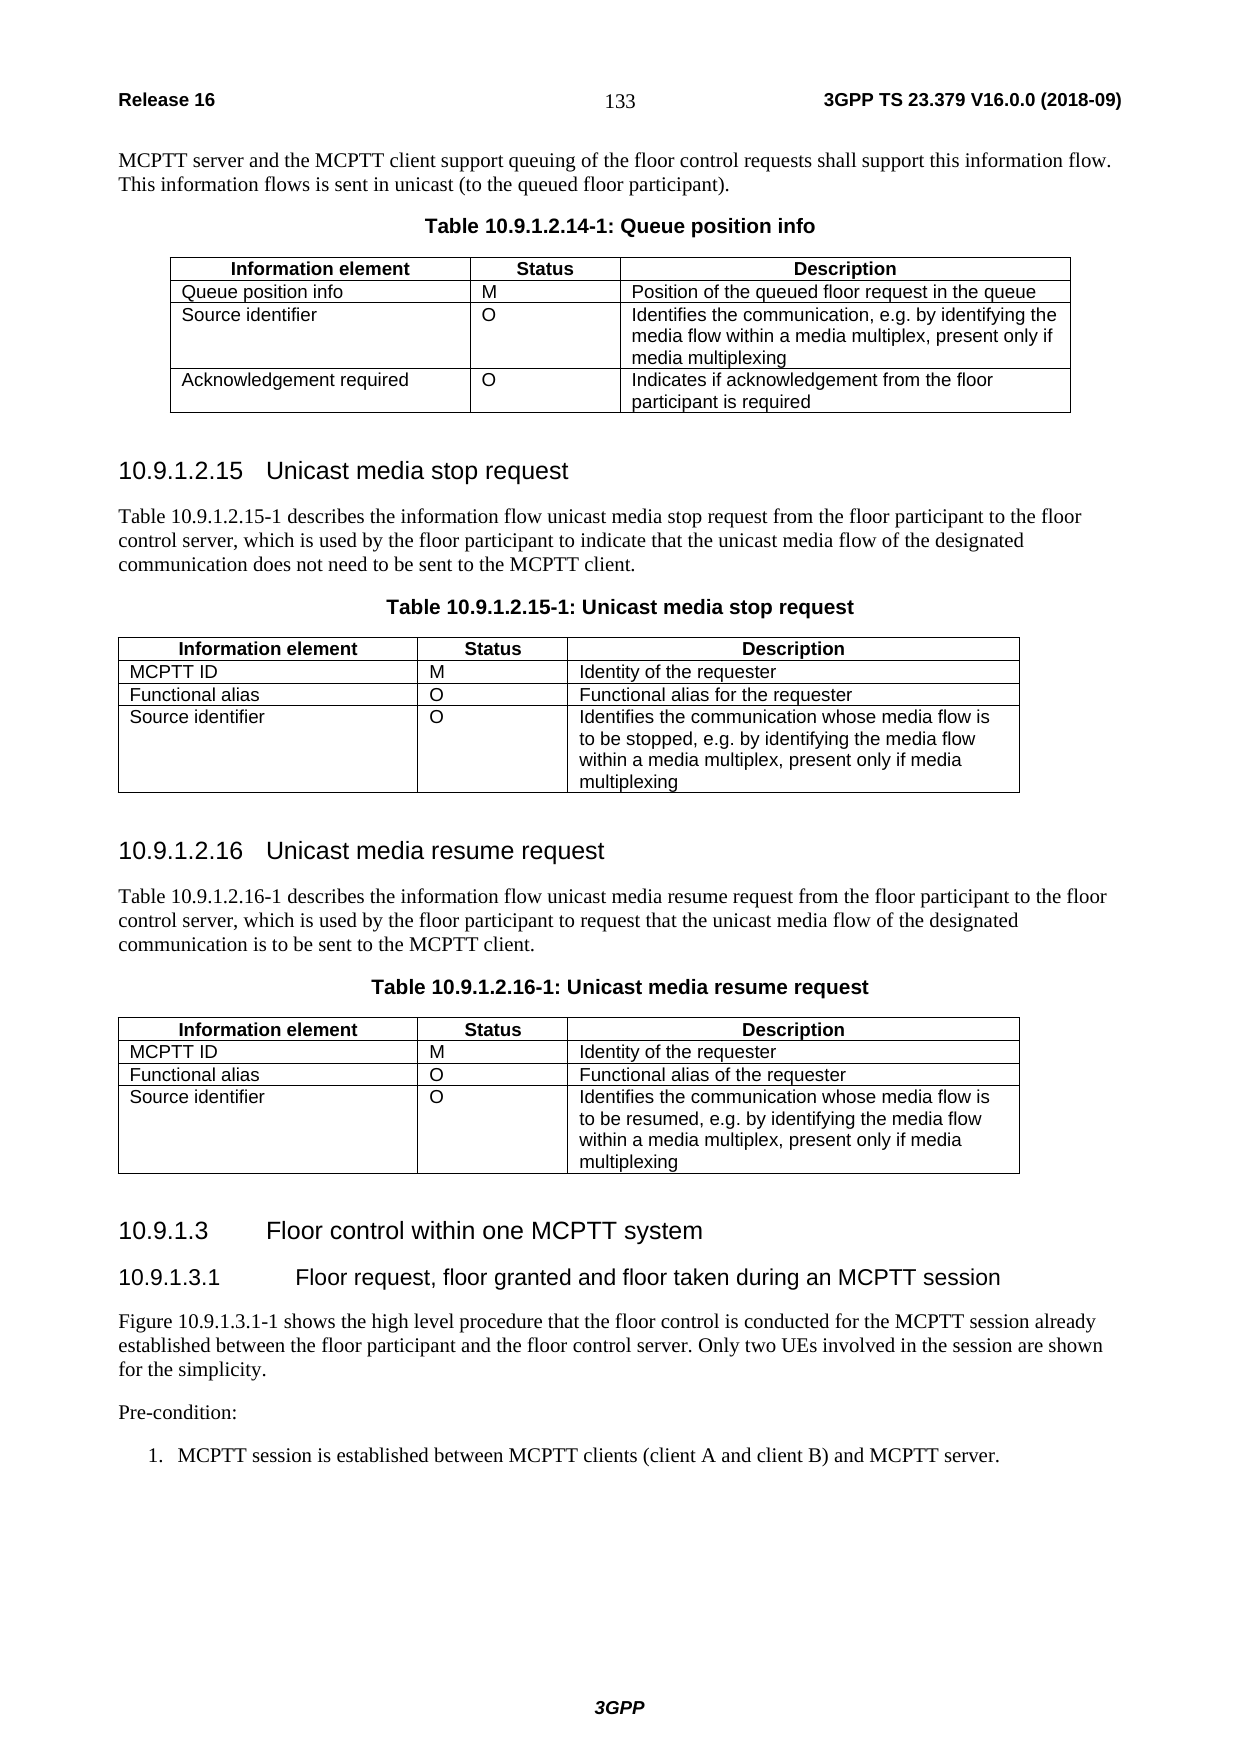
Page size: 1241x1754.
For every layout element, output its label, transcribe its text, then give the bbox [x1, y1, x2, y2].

text Table 10.9.1.2.16-1: Unicast media resume request [118, 974, 1122, 998]
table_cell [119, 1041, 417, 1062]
text 1. MCPTT session is established between MCPTT clients (client A and client B) and MCPTT server. [148, 1443, 1122, 1467]
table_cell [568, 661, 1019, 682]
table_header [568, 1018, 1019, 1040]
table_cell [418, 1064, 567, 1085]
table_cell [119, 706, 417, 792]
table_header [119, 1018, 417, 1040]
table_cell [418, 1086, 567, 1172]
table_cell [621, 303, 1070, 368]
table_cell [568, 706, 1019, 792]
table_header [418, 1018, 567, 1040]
subtitle 10.9.1.3 Floor control within one MCPTT system [118, 1216, 1122, 1245]
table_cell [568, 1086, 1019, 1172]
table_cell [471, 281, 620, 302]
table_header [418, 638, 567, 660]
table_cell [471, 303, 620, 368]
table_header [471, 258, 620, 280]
subtitle 10.9.1.2.16 Unicast media resume request [118, 836, 1122, 865]
text Table 10.9.1.2.15-1: Unicast media stop request [118, 594, 1122, 618]
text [118, 147, 1122, 196]
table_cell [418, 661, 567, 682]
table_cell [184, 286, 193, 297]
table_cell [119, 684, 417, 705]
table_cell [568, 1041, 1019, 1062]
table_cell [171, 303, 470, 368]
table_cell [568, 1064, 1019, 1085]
subtitle 10.9.1.2.15 Unicast media stop request [118, 456, 1122, 485]
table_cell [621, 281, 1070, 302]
subtitle 10.9.1.3.1 Floor request, floor granted and floor taken during an MCPTT session [118, 1264, 1122, 1290]
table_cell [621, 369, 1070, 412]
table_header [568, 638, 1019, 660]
text Table 10.9.1.2.15-1 describes the information flow unicast media stop request from the floor participant to the floor control server, which is used by the floor participant to indicate that the unicast media flow of the designated communication does not need to be sent to the MCPTT client. [118, 503, 1122, 576]
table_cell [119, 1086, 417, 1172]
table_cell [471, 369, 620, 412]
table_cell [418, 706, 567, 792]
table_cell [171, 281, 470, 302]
text Figure 10.9.1.3.1-1 shows the high level procedure that the floor control is conducted for the MCPTT session already established between the floor participant and the floor control server. Only two UEs involved in the session are shown for the simplicity. [118, 1309, 1122, 1381]
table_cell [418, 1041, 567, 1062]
text Table 10.9.1.2.14-1: Queue position info [118, 214, 1122, 238]
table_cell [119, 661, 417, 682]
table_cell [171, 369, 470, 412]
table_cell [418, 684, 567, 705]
text Pre-condition: [118, 1400, 1122, 1424]
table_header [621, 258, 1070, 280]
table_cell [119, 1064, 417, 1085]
text Table 10.9.1.2.16-1 describes the information flow unicast media resume request from the floor participant to the floor control server, which is used by the floor participant to request that the unicast media flow of the designated communication is to be sent to the MCPTT client. [118, 884, 1122, 956]
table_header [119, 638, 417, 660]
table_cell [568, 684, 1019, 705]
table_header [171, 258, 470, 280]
